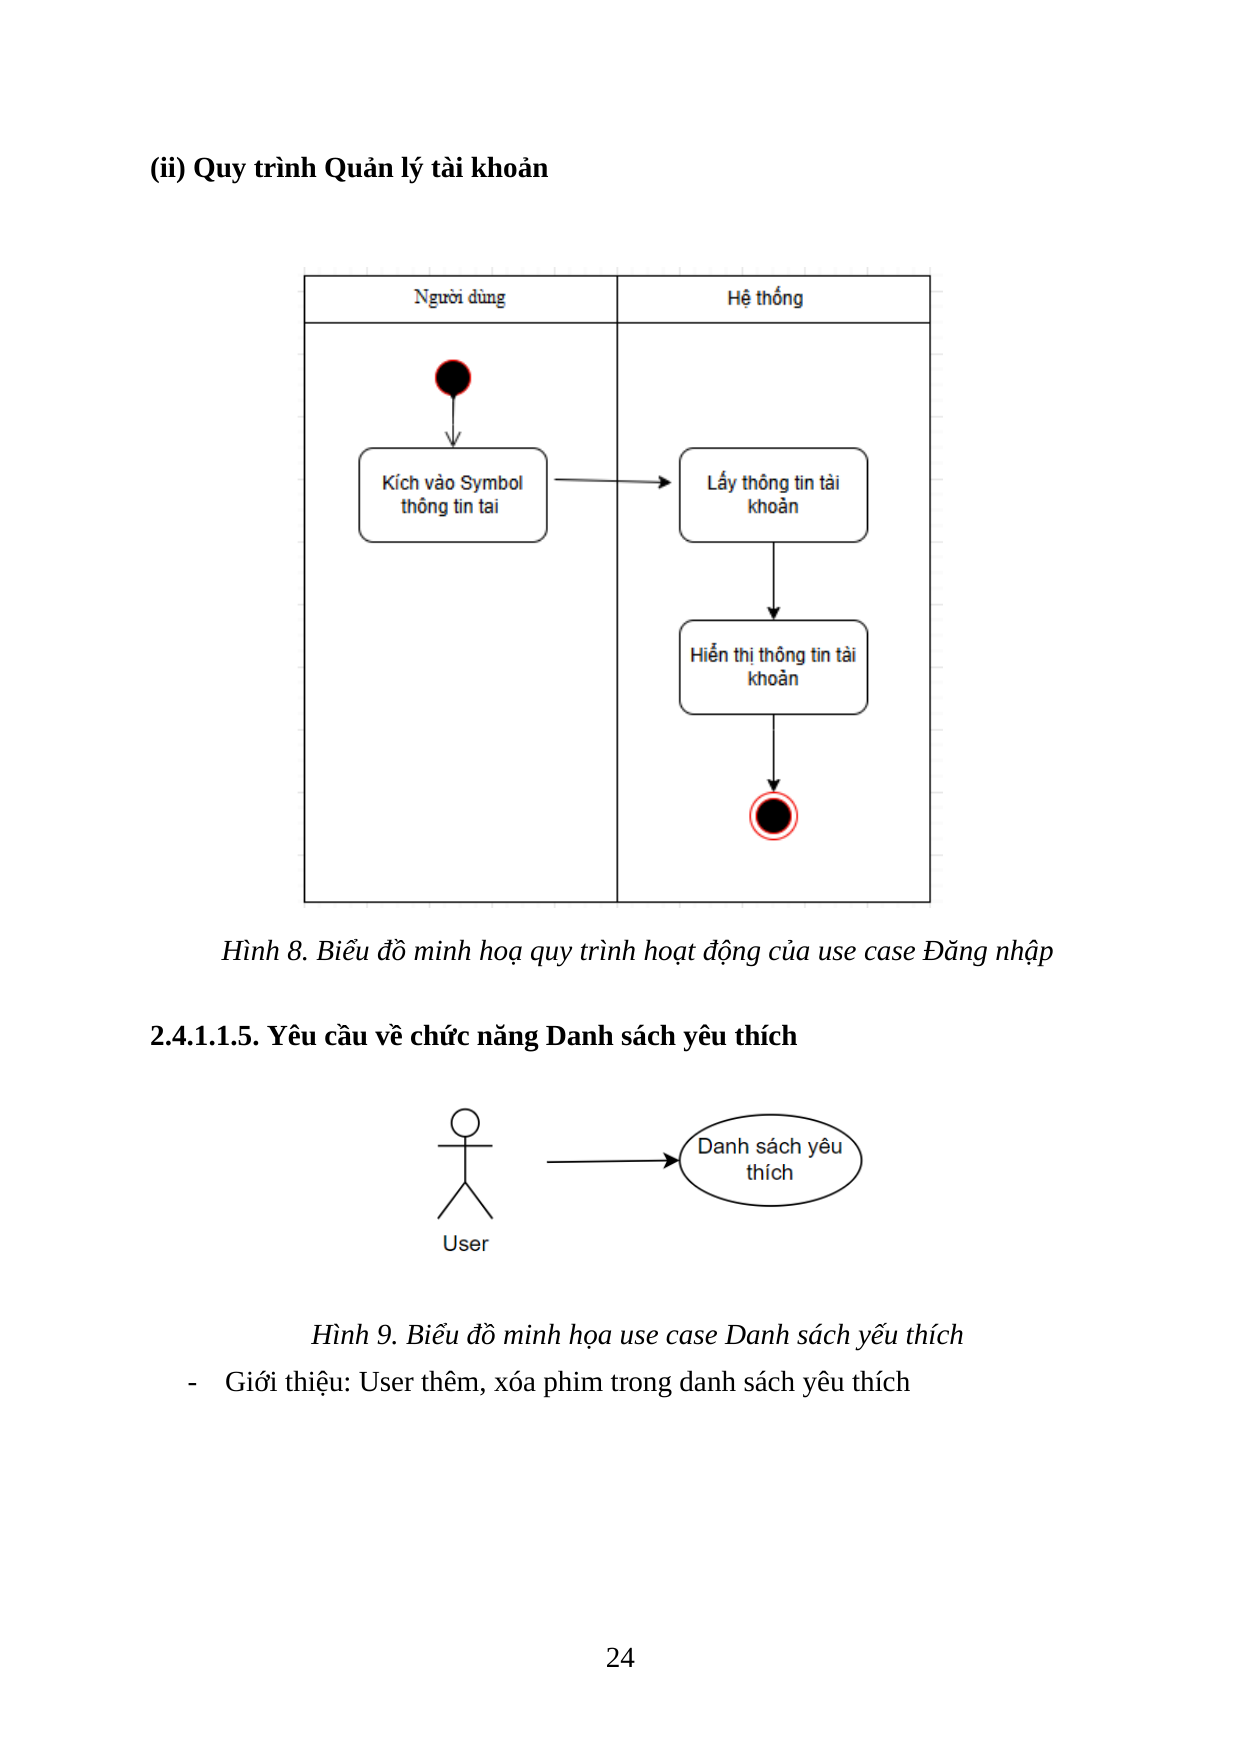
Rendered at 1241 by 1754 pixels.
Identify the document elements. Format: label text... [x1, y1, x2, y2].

picture [364, 1076, 876, 1293]
list Biểu đồ minh họa use case Danh sách yếu thích [187, 1317, 1090, 1351]
subtitle 2.4.1.1.5. Yêu cầu về chức năng Danh sách yêu thích [150, 1018, 1090, 1052]
list Giới thiệu: User thêm, xóa phim trong danh sách yêu thích [187, 1364, 1090, 1398]
text (ii) Quy trình Quản lý tài khoản [150, 150, 1090, 183]
picture [297, 267, 943, 908]
list Biểu đồ minh hoạ quy trình hoạt động của use case Đăng nhập [187, 933, 1090, 966]
